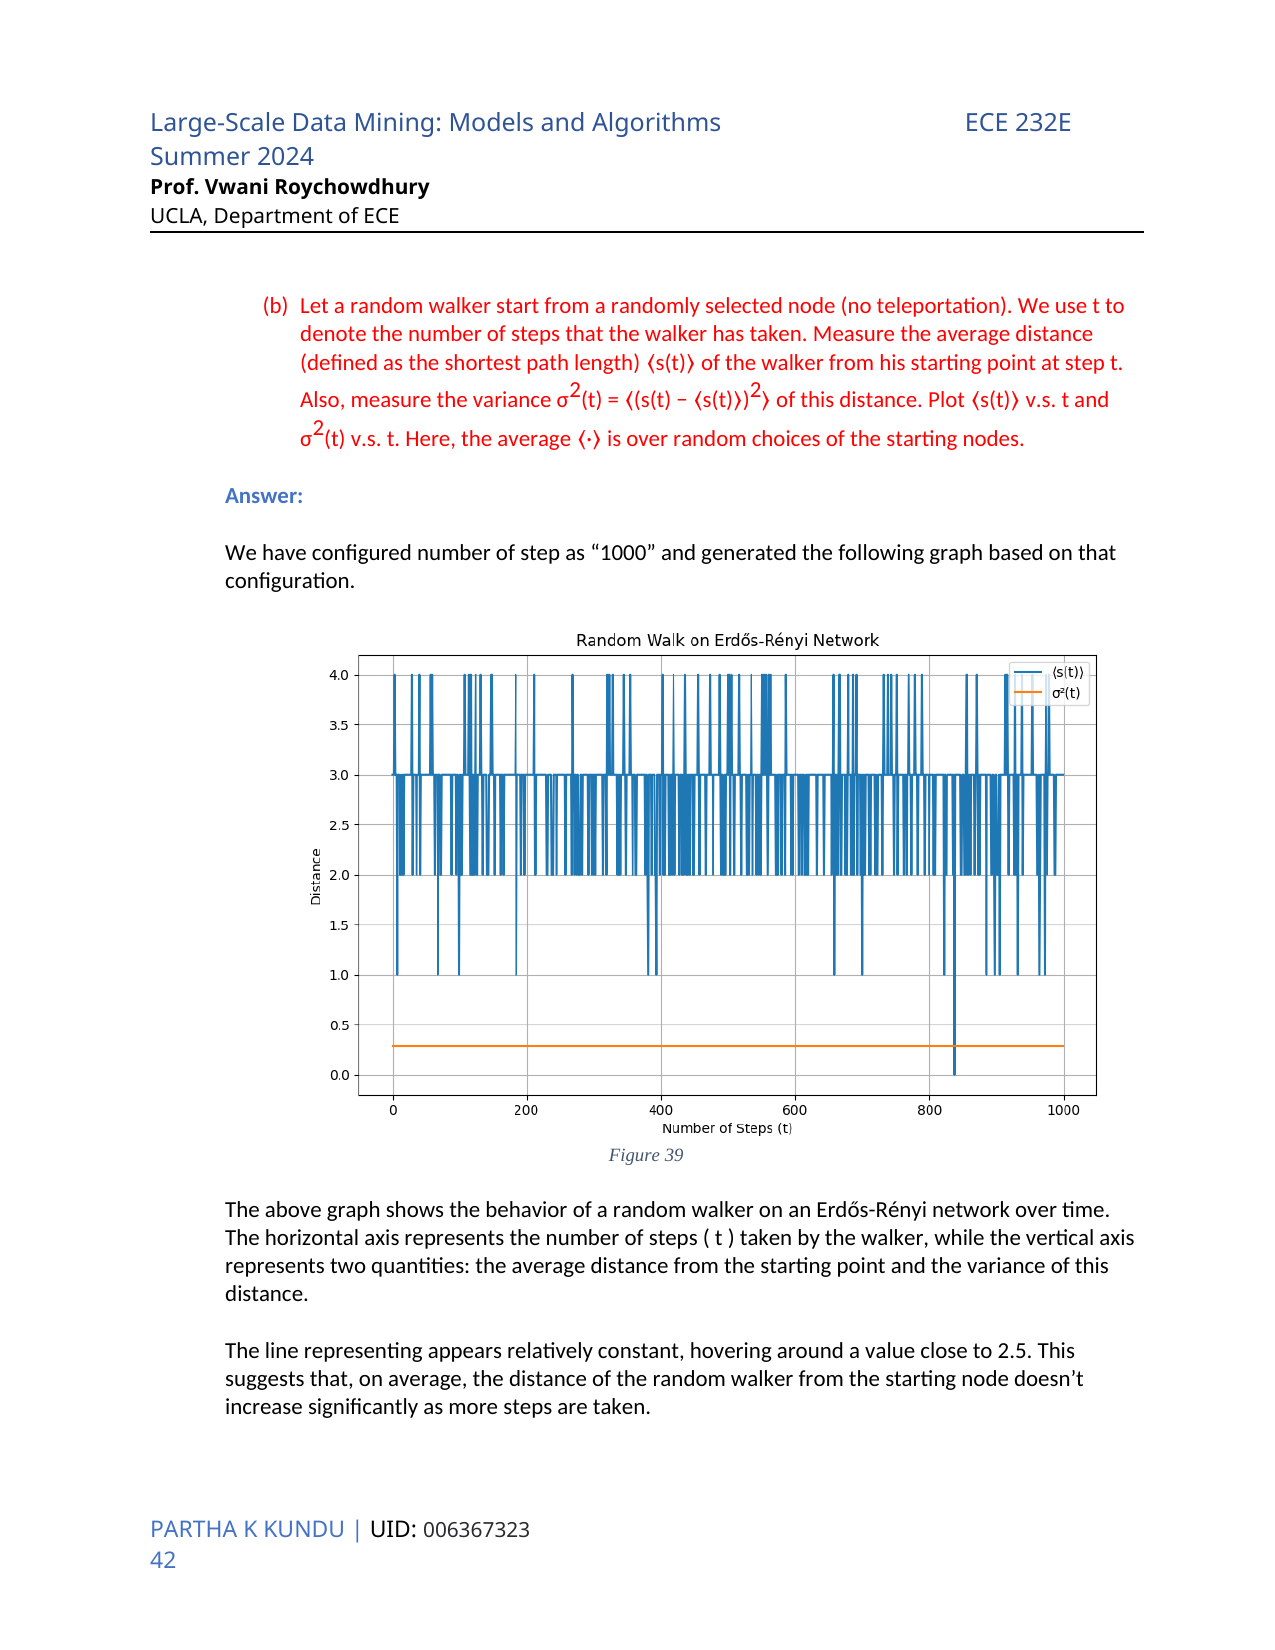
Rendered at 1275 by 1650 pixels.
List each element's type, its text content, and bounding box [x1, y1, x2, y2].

text The above graph shows the behavior of a random walker on an Erdős-Rényi network over time. The horizontal axis represents the number of steps ( t ) taken by the walker, while the vertical axis represents two quantities: the average distance from the starting point and the variance of this distance. [225, 1195, 1144, 1307]
text Answer: [225, 481, 1144, 509]
text The line representing appears relatively constant, hovering around a value close to 2.5. This suggests that, on average, the distance of the random walker from the starting node doesn’t increase significantly as more steps are taken. [225, 1336, 1144, 1420]
list Let a random walker start from a randomly selected node (no teleportation). We use t to denote the number of steps that the walker has taken. Measure the average distance (defined as the shortest path length) ⟨s(t)⟩ of the walker from his starting point at step t. Also, measure the variance σ2(t) = ⟨(s(t) − ⟨s(t)⟩)2⟩ of this distance. Plot ⟨s(t)⟩ v.s. t and σ2(t) v.s. t. Here, the average ⟨·⟩ is over random choices of the starting nodes. [262, 291, 1144, 452]
picture [300, 623, 1105, 1145]
text We have configured number of step as “1000” and generated the following graph based on that configuration. [225, 538, 1144, 594]
text Figure 39 [150, 1144, 1144, 1166]
